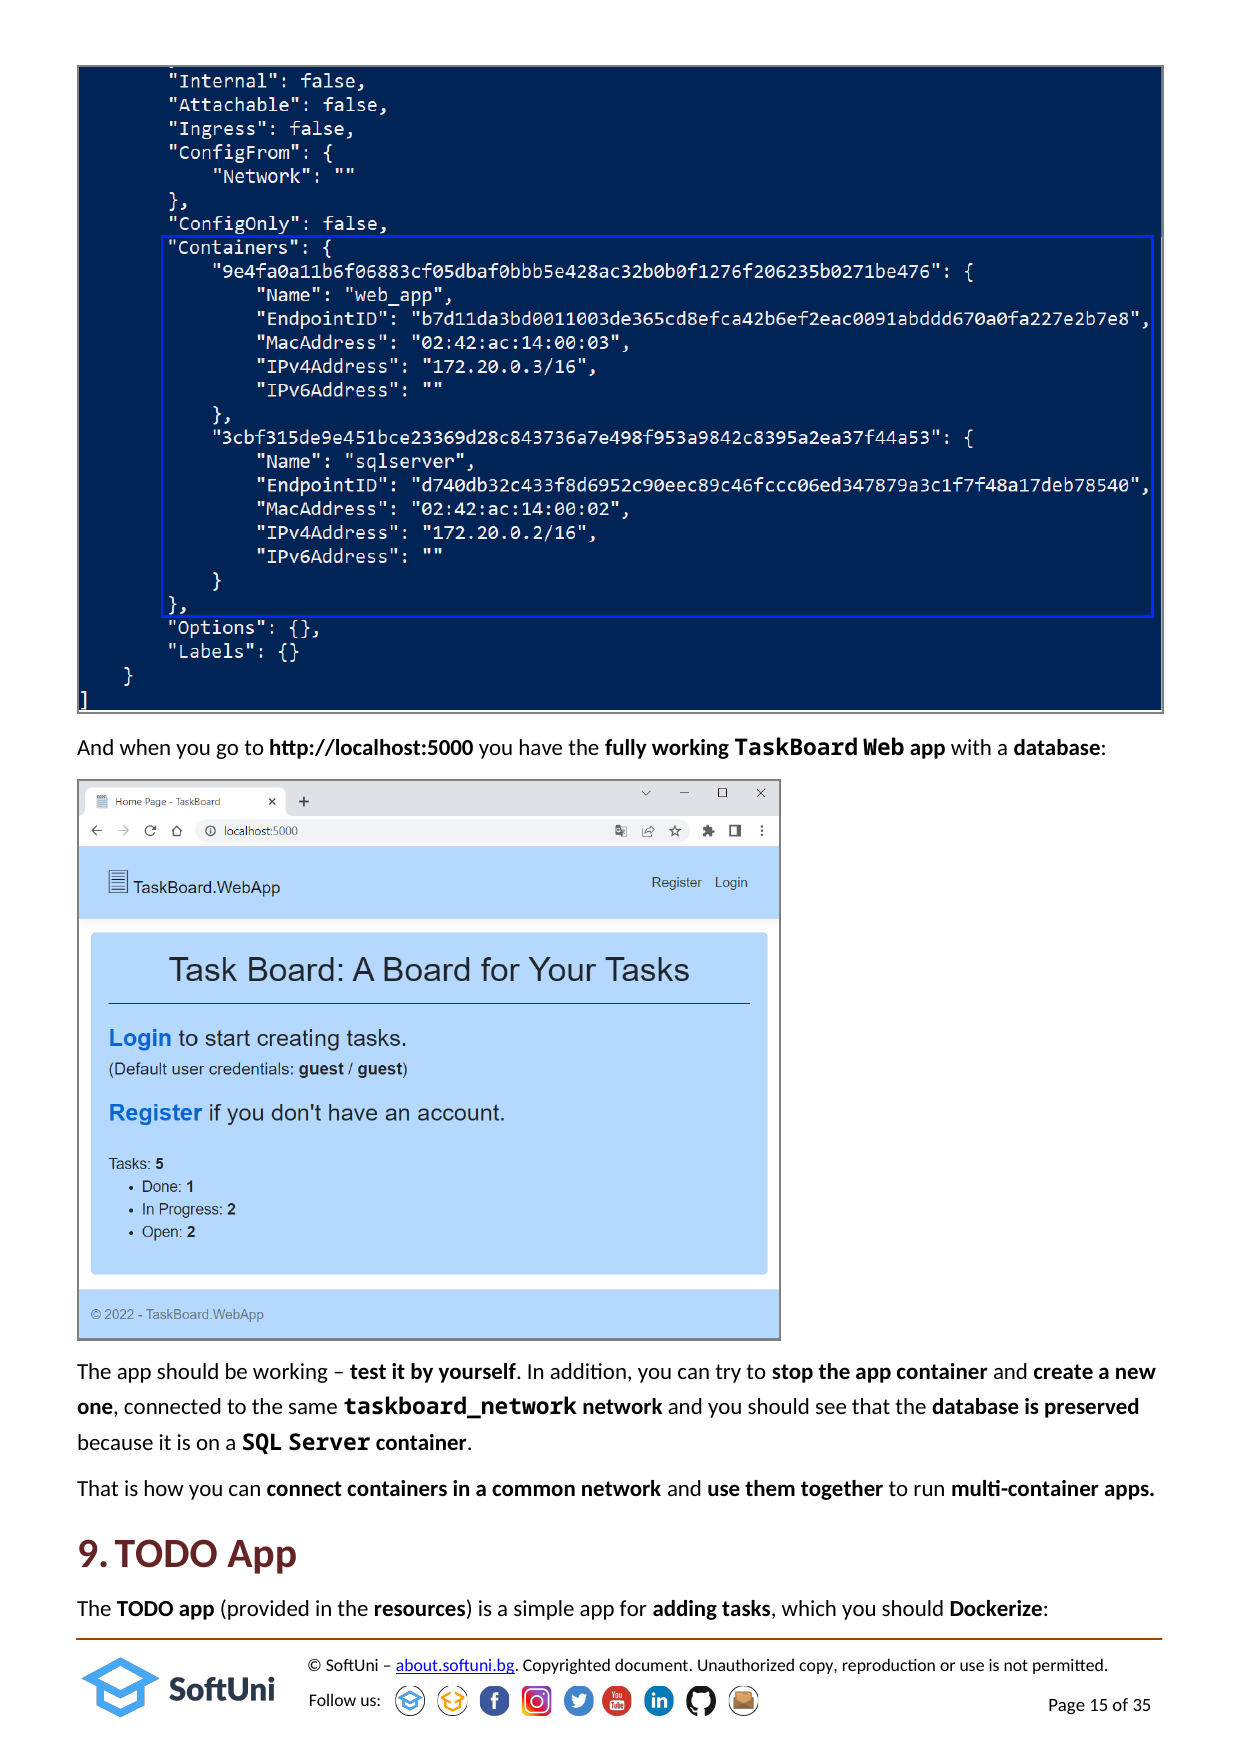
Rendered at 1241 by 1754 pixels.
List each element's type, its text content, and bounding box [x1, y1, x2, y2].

subtitle TODO App [77, 1527, 1163, 1578]
picture [79, 67, 1162, 710]
picture [75, 1651, 281, 1723]
picture [395, 1686, 425, 1716]
text And when you go to http://localhost:5000 you have the fully working TaskBoard Web app with a database: [77, 731, 1163, 762]
picture [665, 1707, 674, 1716]
picture [79, 781, 779, 1338]
picture [437, 1686, 468, 1716]
picture [479, 1686, 510, 1716]
picture [564, 1686, 594, 1716]
picture [644, 1707, 653, 1716]
picture [644, 1686, 651, 1694]
picture [602, 1686, 632, 1716]
text The app should be working – test it by yourself. In addition, you can try to stop the app container and create a new one, connected to the same taskboard_network network and you should see that the database is preserved because it is on a SQL Server container. [77, 1357, 1163, 1457]
text That is how you can connect containers in a common network and use them together to run multi-container apps. [77, 1474, 1163, 1502]
picture [658, 1698, 667, 1707]
picture [686, 1686, 716, 1716]
picture [728, 1686, 759, 1716]
text The TODO app (provided in the resources) is a simple app for adding tasks, which you should Dockerize: [77, 1594, 1163, 1622]
picture [522, 1686, 552, 1716]
picture [667, 1686, 674, 1694]
